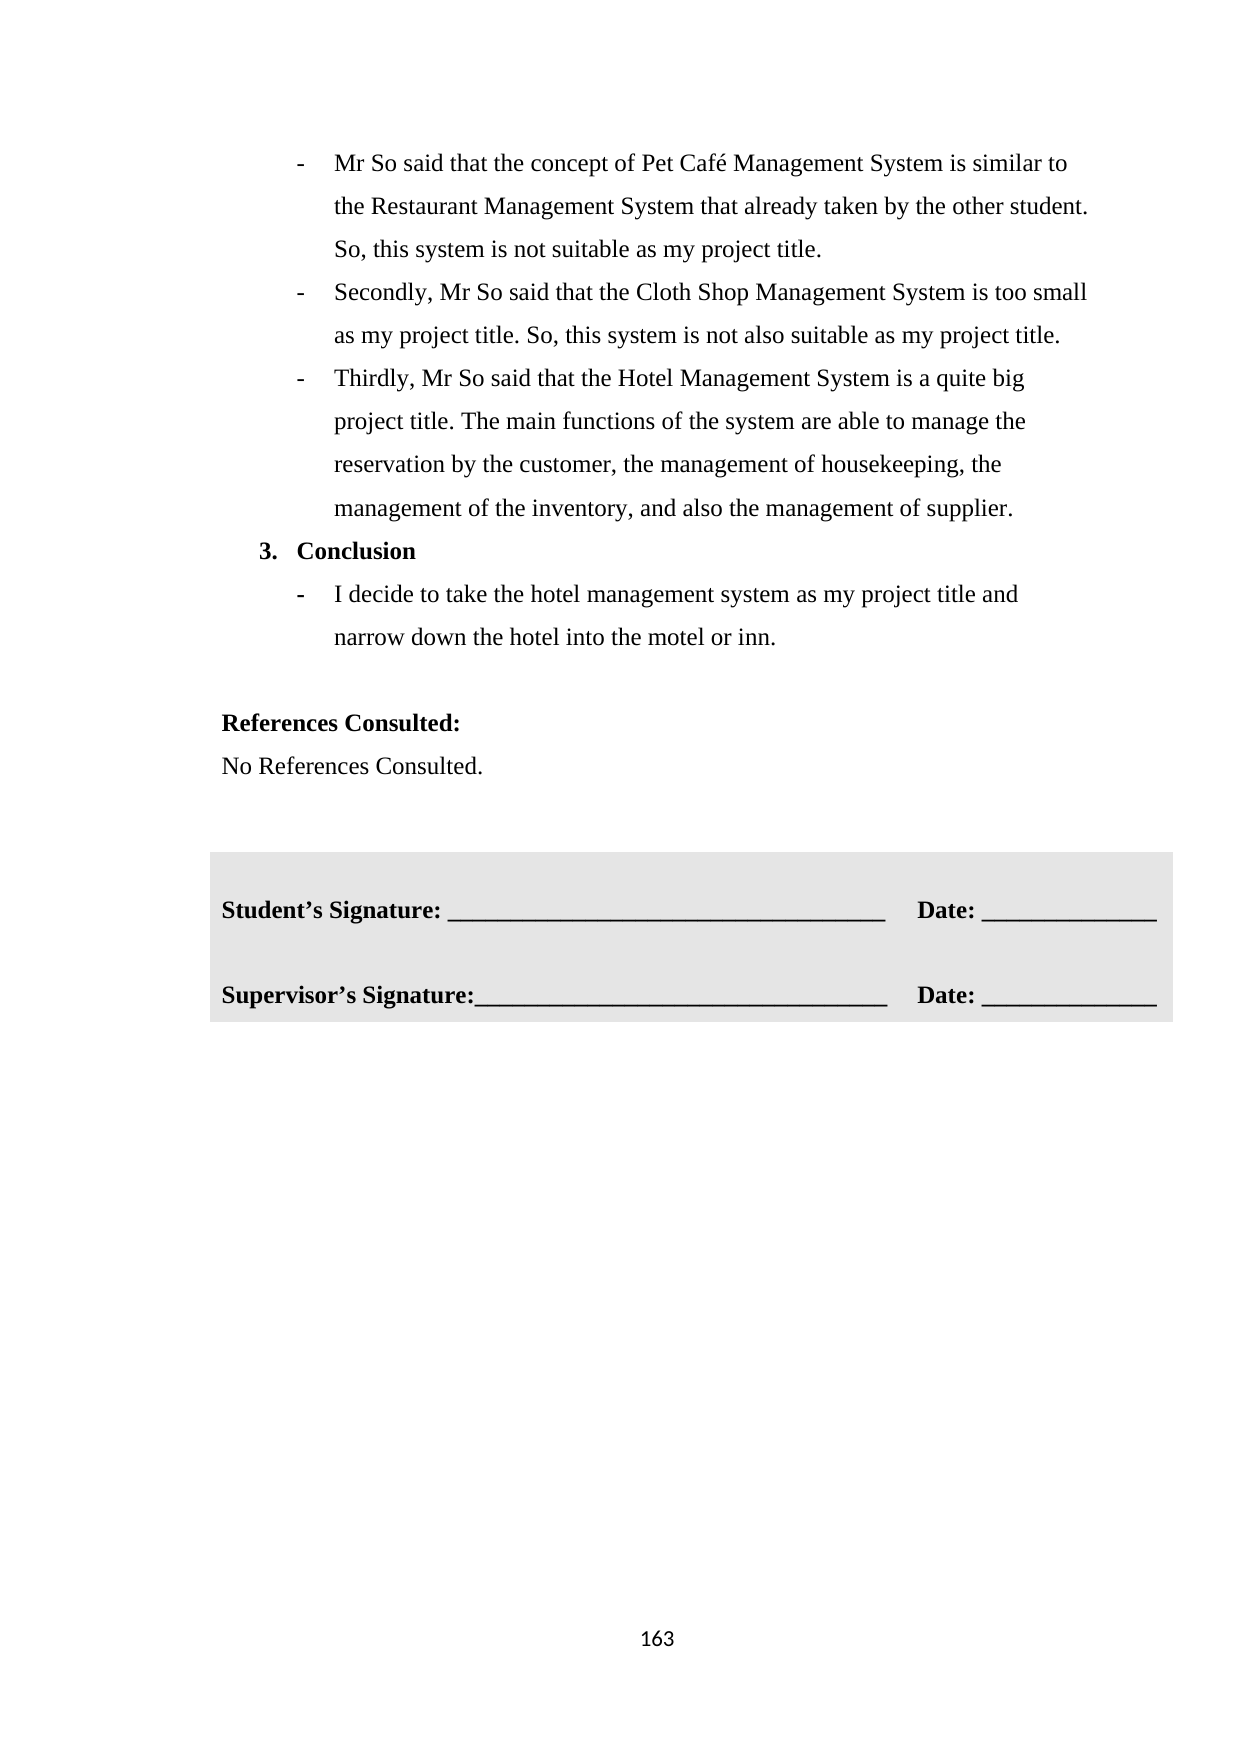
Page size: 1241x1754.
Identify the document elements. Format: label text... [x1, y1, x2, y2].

table_cell Supervisor’s Signature:_________________________________ [210, 937, 906, 1022]
list Thirdly, Mr So said that the Hotel Management System is a quite big project title. The main functions of the system are able to manage the reservation by the customer, the management of housekeeping, the management of the inventory, and also the management of supplier. [296, 363, 1092, 521]
text References Consulted: [221, 708, 1092, 737]
list Conclusion [259, 536, 1092, 564]
table_cell Date: ______________ [906, 937, 1173, 1022]
list I decide to take the hotel management system as my project title and narrow down the hotel into the motel or inn. [296, 579, 1092, 651]
list Mr So said that the concept of Pet Café Management System is similar to the Restaurant Management System that already taken by the other student. So, this system is not suitable as my project title. [296, 148, 1092, 263]
list Secondly, Mr So said that the Cloth Shop Management System is too small as my project title. So, this system is not also suitable as my project title. [296, 277, 1092, 349]
text No References Consulted. [221, 751, 1092, 780]
table_header Student’s Signature: ___________________________________ [210, 852, 906, 937]
table_header Date: ______________ [906, 852, 1173, 937]
